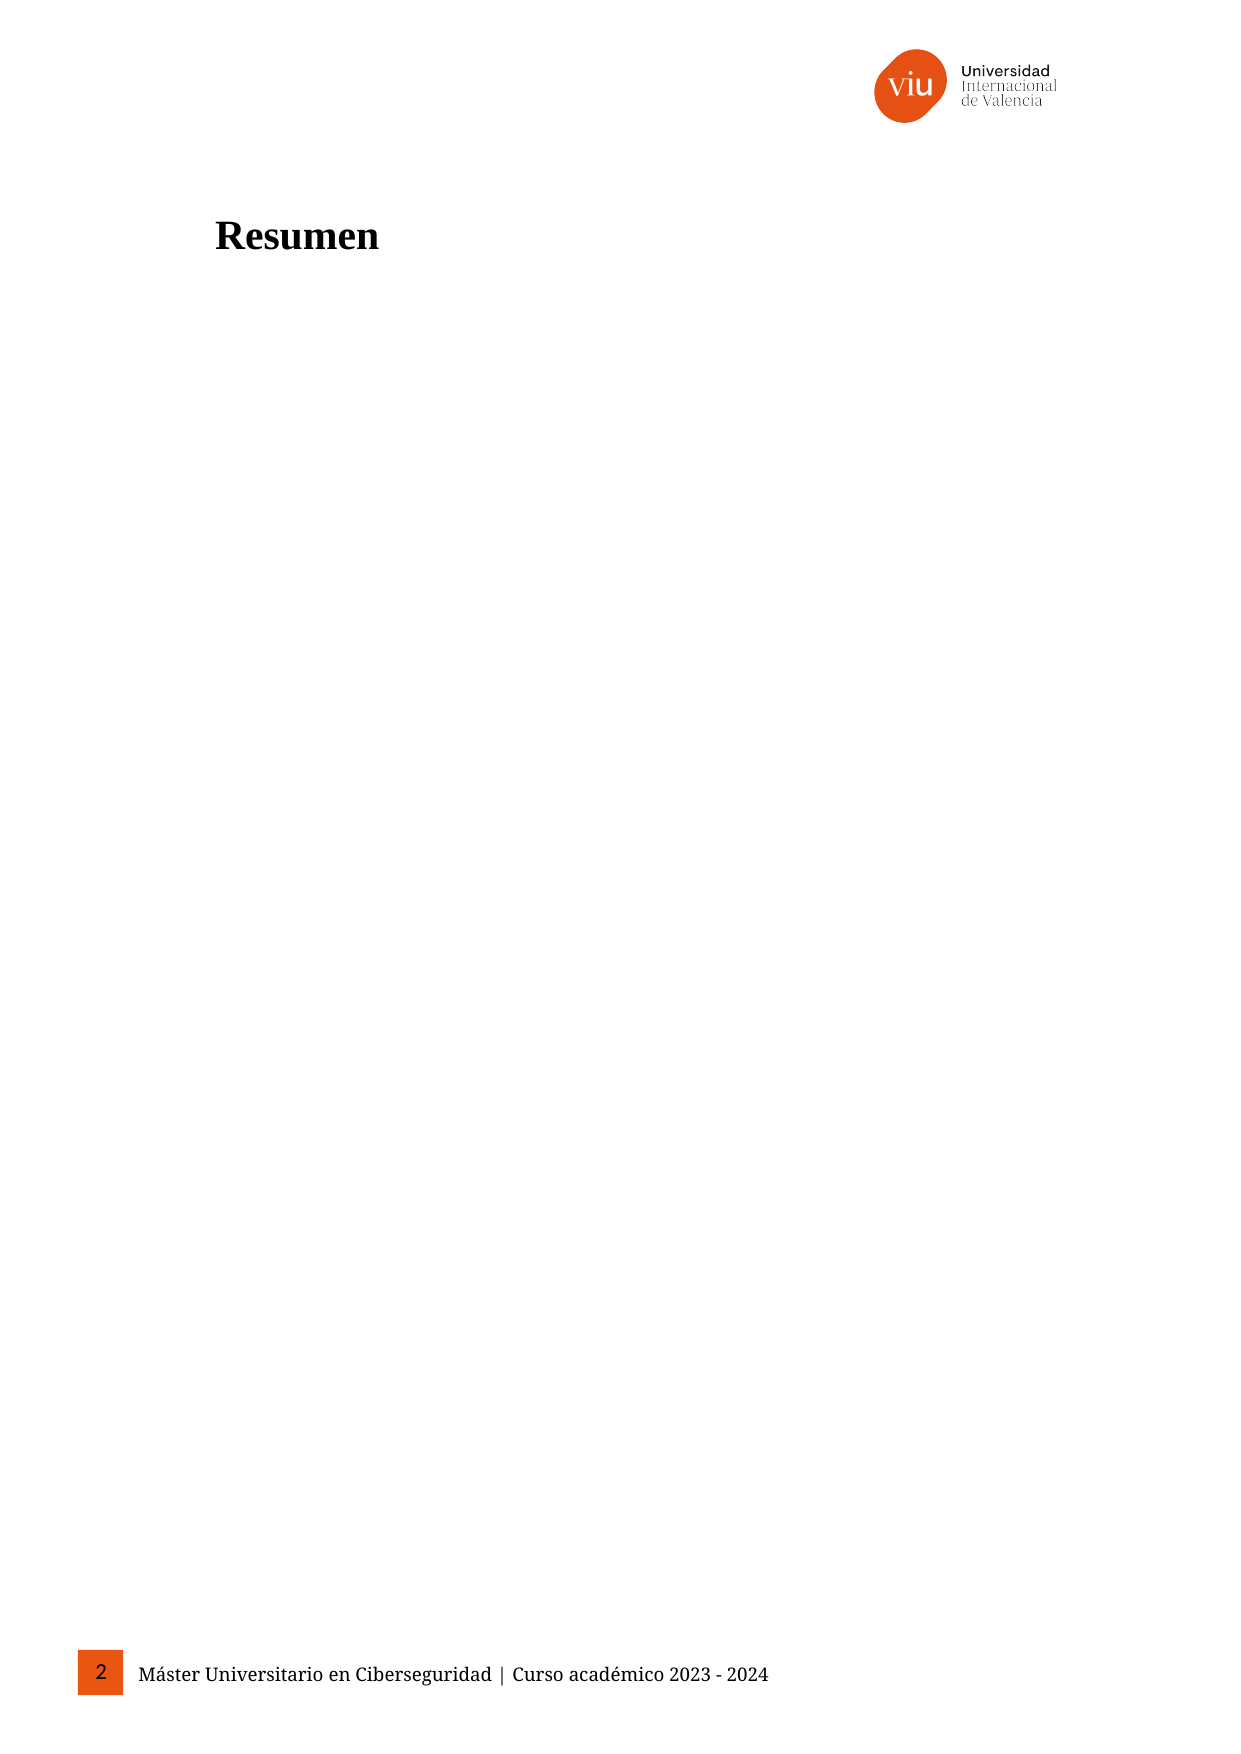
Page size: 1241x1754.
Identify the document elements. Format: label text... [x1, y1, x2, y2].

picture [857, 32, 1074, 141]
subtitle Resumen [215, 210, 1063, 258]
